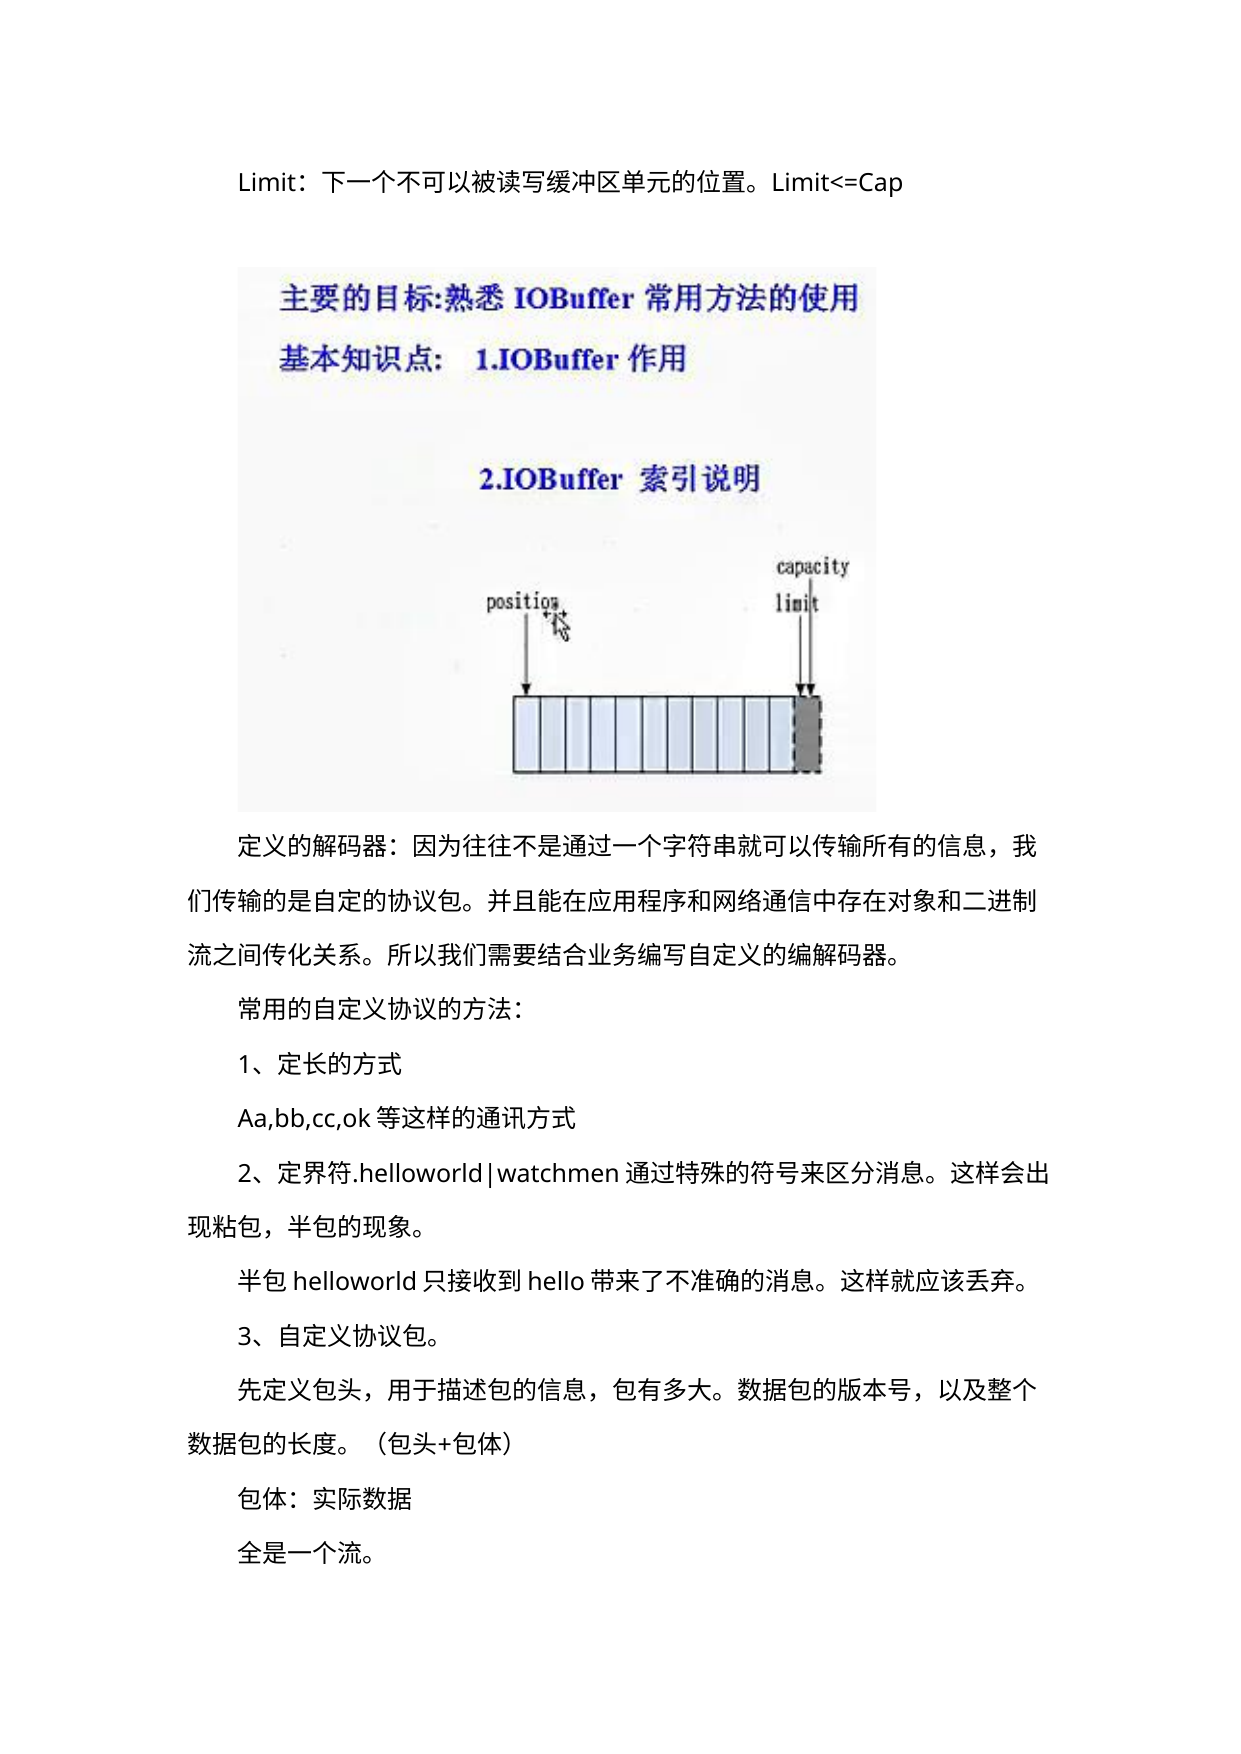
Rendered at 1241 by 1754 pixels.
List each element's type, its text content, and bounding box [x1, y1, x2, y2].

list 包体：实际数据 [187, 1479, 1053, 1516]
picture [237, 267, 877, 812]
list Aa,bb,cc,ok等这样的通讯方式 [187, 1099, 1053, 1135]
list Limit：下一个不可以被读写缓冲区单元的位置。Limit<=Cap [187, 162, 1053, 198]
list 定长的方式 [187, 1044, 1053, 1081]
list 常用的自定义协议的方法： [187, 990, 1053, 1026]
list 自定义协议包。 [187, 1316, 1053, 1352]
list 全是一个流。 [187, 1534, 1053, 1570]
list 先定义包头，用于描述包的信息，包有多大。数据包的版本号，以及整个数据包的长度。（包头+包体） [187, 1371, 1053, 1461]
list 定义的解码器：因为往往不是通过一个字符串就可以传输所有的信息，我们传输的是自定的协议包。并且能在应用程序和网络通信中存在对象和二进制流之间传化关系。所以我们需要结合业务编写自定义的编解码器。 [187, 827, 1053, 972]
list 半包helloworld只接收到hello带来了不准确的消息。这样就应该丢弃。 [187, 1262, 1053, 1298]
list 定界符.helloworld|watchmen通过特殊的符号来区分消息。这样会出现粘包，半包的现象。 [187, 1153, 1053, 1244]
